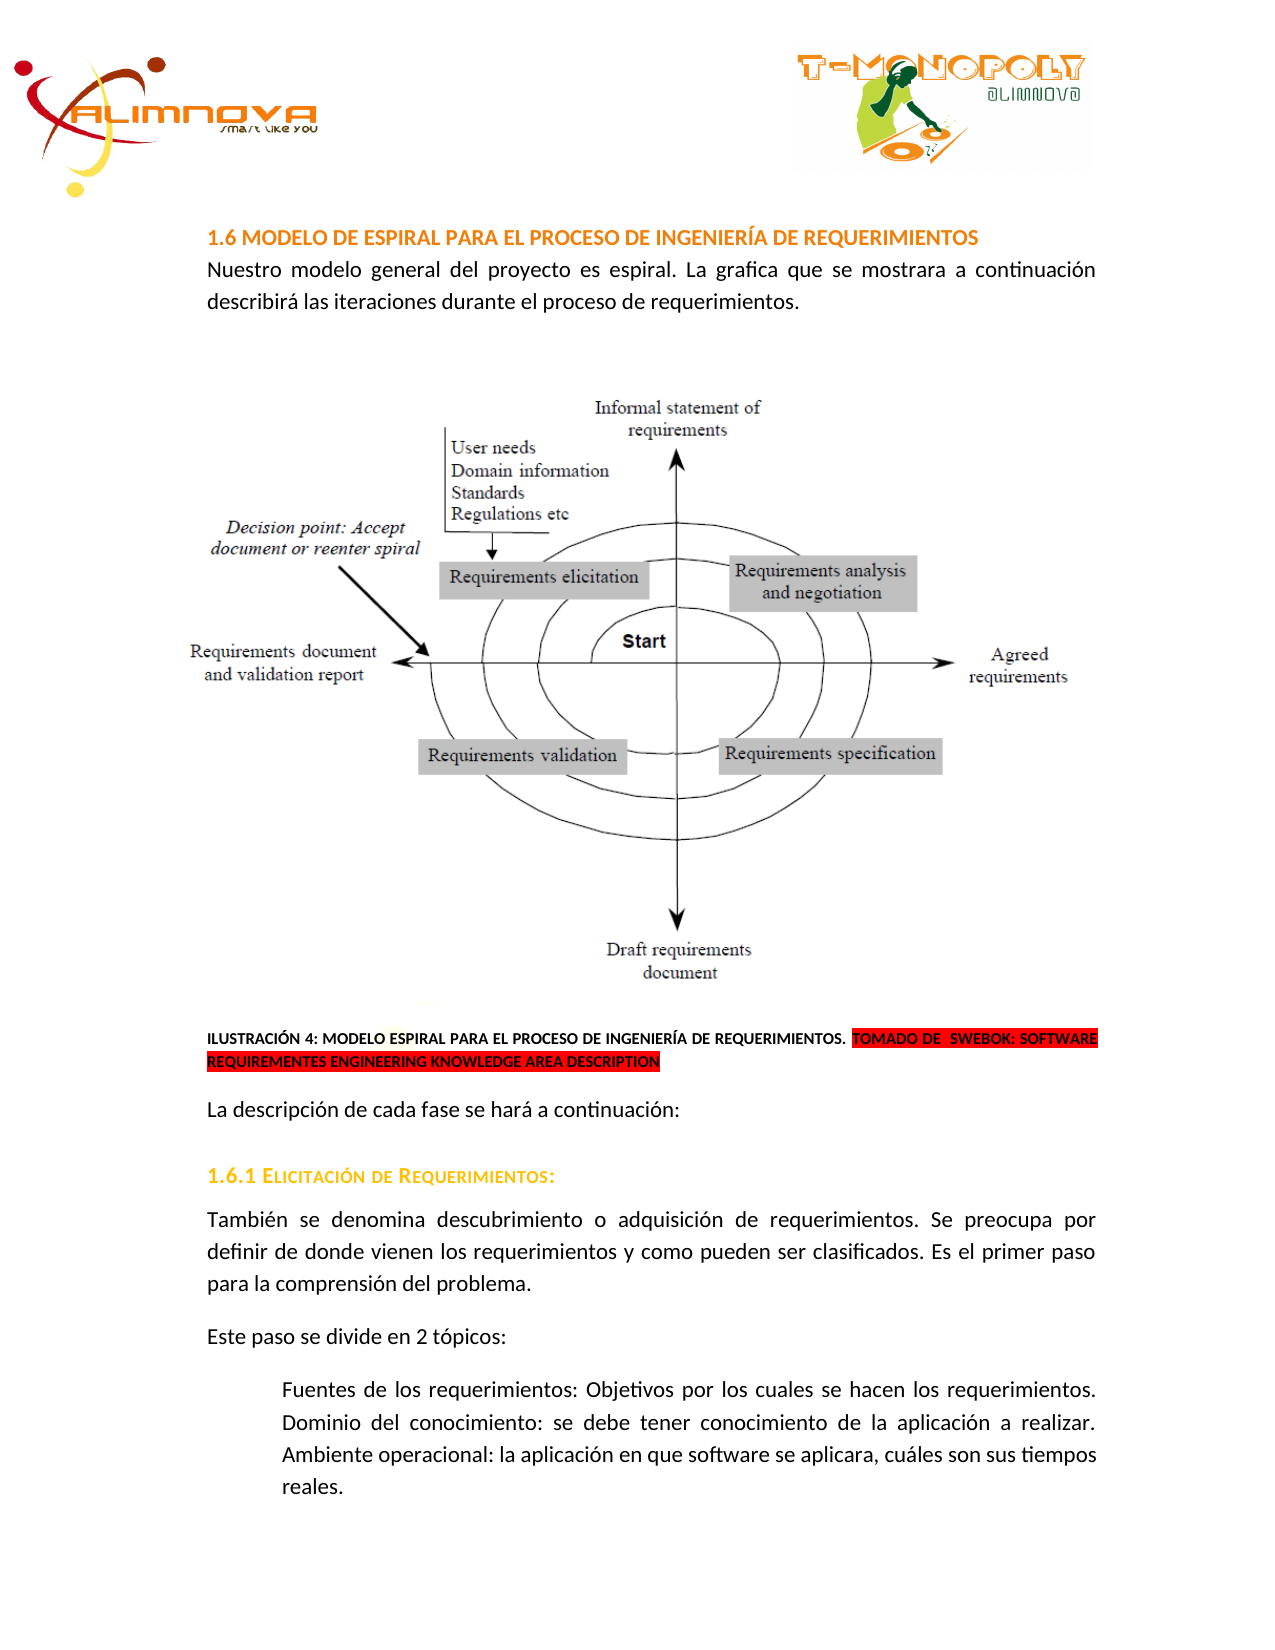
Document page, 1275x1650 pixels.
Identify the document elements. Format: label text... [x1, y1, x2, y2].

text También se denomina descubrimiento o adquisición de requerimientos. Se preocupa por definir de donde vienen los requerimientos y como pueden ser clasificados. Es el primer paso para la comprensión del problema. [207, 1205, 1098, 1297]
subtitle 1.6.1 Elicitación de Requerimientos: [207, 1161, 1098, 1189]
subtitle 1.6 MODELO DE ESPIRAL PARA EL PROCESO DE INGENIERÍA DE REQUERIMIENTOS [207, 198, 1098, 251]
picture [792, 40, 1093, 173]
text Nuestro modelo general del proyecto es espiral. La grafica que se mostrara a continuación describirá las iteraciones durante el proceso de requerimientos. [207, 255, 1098, 315]
list Fuentes de los requerimientos: Objetivos por los cuales se hacen los requerimientos. Dominio del conocimiento: se debe tener conocimiento de la aplicación a realizar. Ambiente operacional: la aplicación en que software se aplicara, cuáles son sus tiempos reales. [282, 1375, 1098, 1500]
text La descripción de cada fase se hará a continuación: [207, 1095, 1098, 1123]
text Este paso se divide en 2 tópicos: [207, 1322, 1098, 1350]
picture [177, 390, 1094, 1002]
picture [10, 55, 319, 199]
